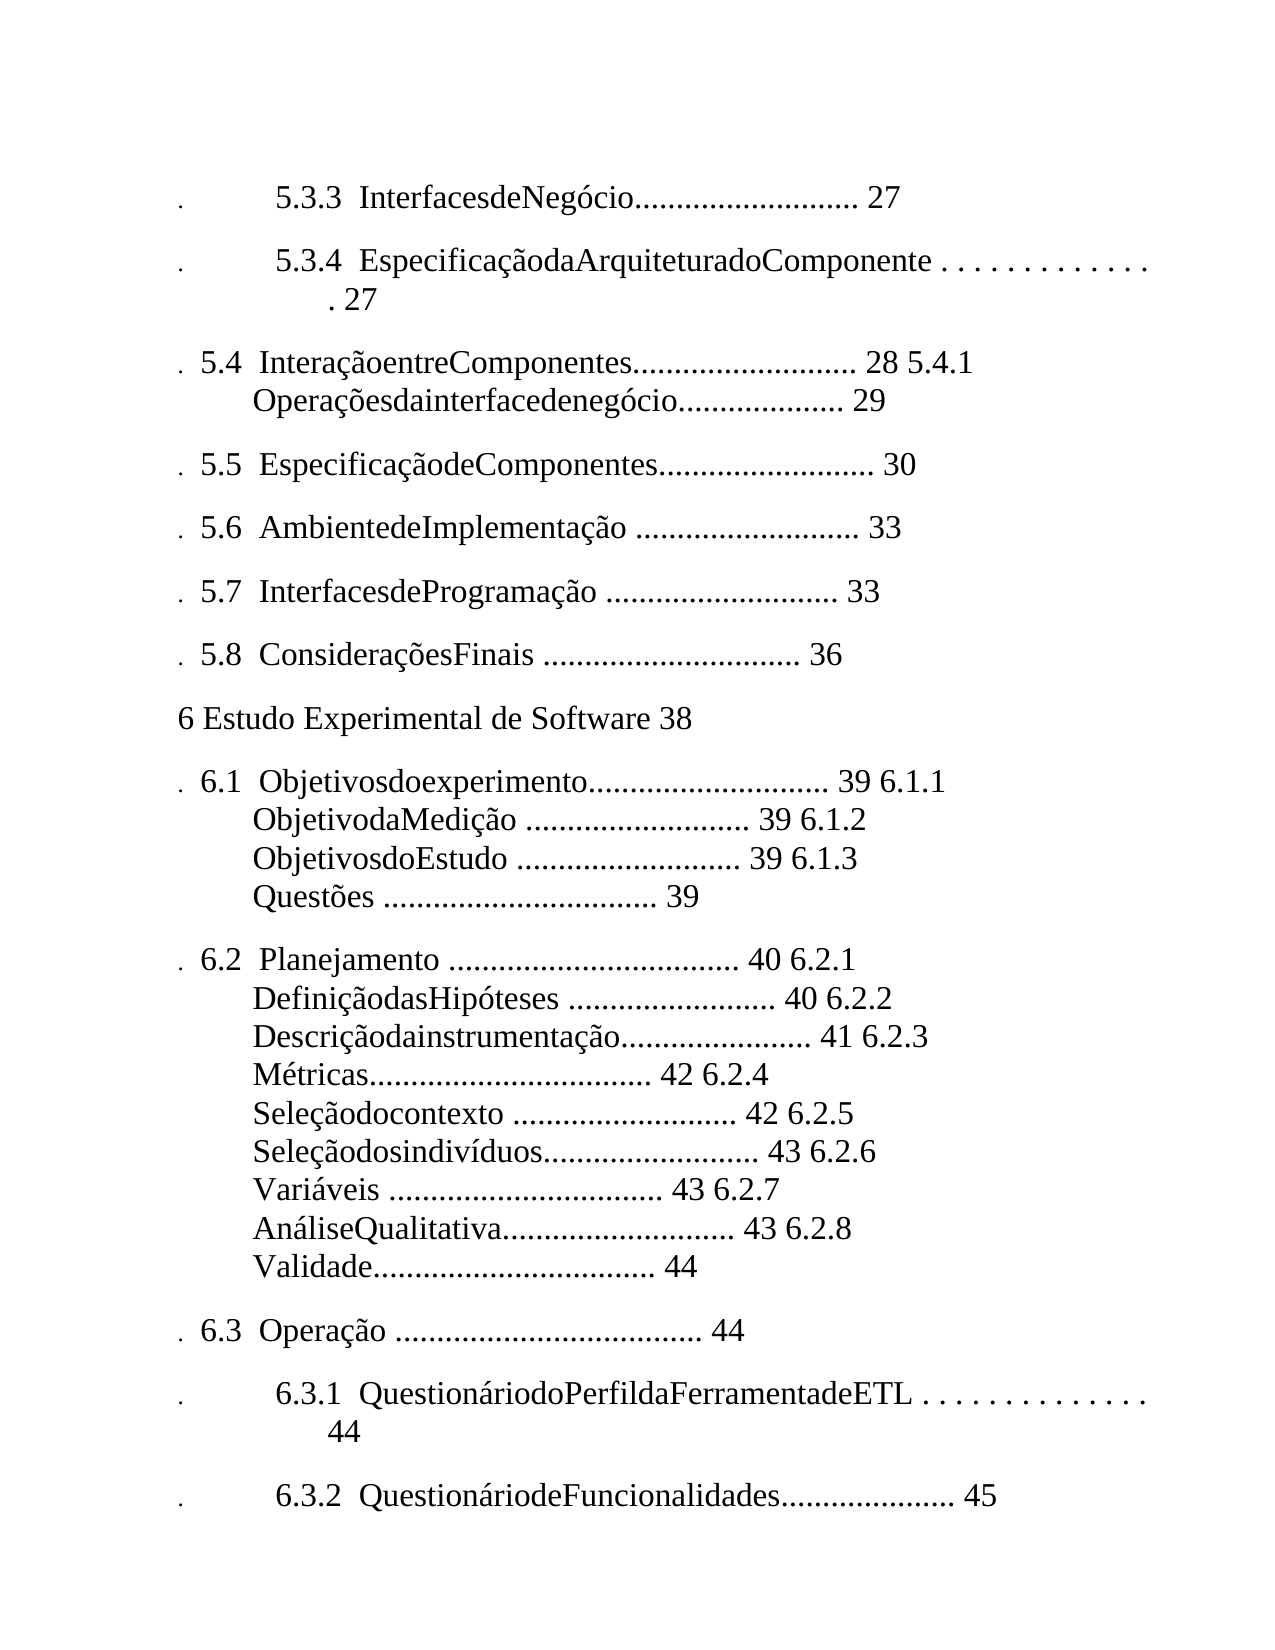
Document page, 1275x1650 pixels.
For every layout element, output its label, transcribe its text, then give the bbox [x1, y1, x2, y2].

list 6.3.1 QuestionáriodoPerfildaFerramentadeETL . . . . . . . . . . . . . . 44 [177, 1373, 1157, 1450]
list 5.3.4 EspecificaçãodaArquiteturadoComponente . . . . . . . . . . . . . . 27 [177, 241, 1157, 317]
list 5.8 ConsideraçõesFinais ............................... 36 [177, 634, 1157, 673]
list 6.3 Operação ..................................... 44 [177, 1310, 1157, 1348]
list 5.6 AmbientedeImplementação ........................... 33 [177, 508, 1157, 546]
list 6.3.2 QuestionáriodeFuncionalidades..................... 45 [177, 1475, 1157, 1513]
text 6 Estudo Experimental de Software 38 [177, 698, 1157, 736]
list 5.3.3 InterfacesdeNegócio........................... 27 [177, 177, 1157, 216]
list 5.4 InteraçãoentreComponentes........................... 28 5.4.1 Operaçõesdainterfacedenegócio.................... 29 [177, 342, 1157, 419]
list 6.2 Planejamento ................................... 40 6.2.1 DefiniçãodasHipóteses ......................... 40 6.2.2 Descriçãodainstrumentação....................... 41 6.2.3 Métricas.................................. 42 6.2.4 Seleçãodocontexto ........................... 42 6.2.5 Seleçãodosindivíduos.......................... 43 6.2.6 Variáveis ................................. 43 6.2.7 AnáliseQualitativa............................ 43 6.2.8 Validade.................................. 44 [177, 940, 1157, 1285]
list 6.1 Objetivosdoexperimento............................. 39 6.1.1 ObjetivodaMedição ........................... 39 6.1.2 ObjetivosdoEstudo ........................... 39 6.1.3 Questões ................................. 39 [177, 761, 1157, 915]
list 5.5 EspecificaçãodeComponentes.......................... 30 [177, 444, 1157, 483]
list 5.7 InterfacesdeProgramação ............................ 33 [177, 571, 1157, 609]
